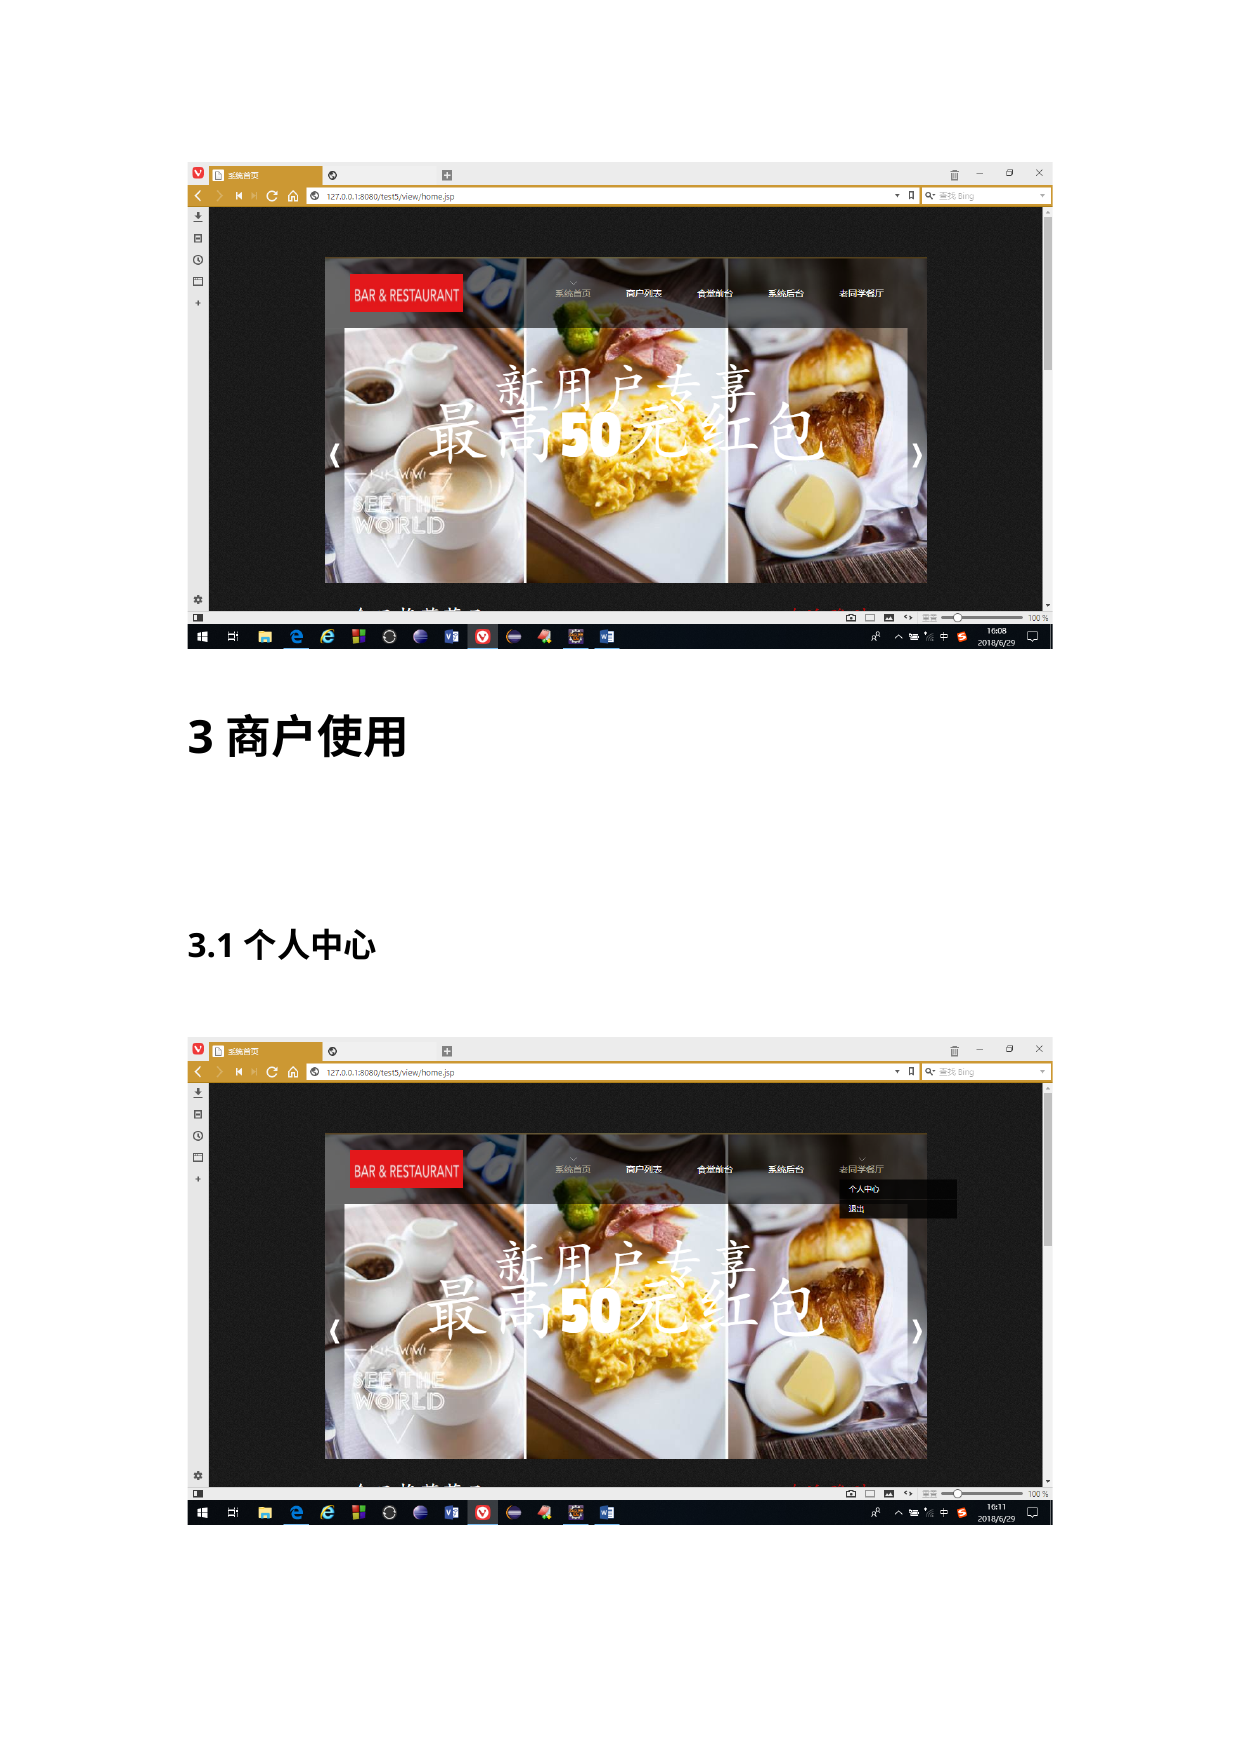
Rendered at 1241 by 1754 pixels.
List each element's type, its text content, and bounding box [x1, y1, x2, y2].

subtitle 3.1 个人中心 [187, 911, 1053, 976]
subtitle 3 商户使用 [187, 685, 1053, 782]
picture [187, 162, 1053, 649]
picture [187, 1037, 1053, 1525]
